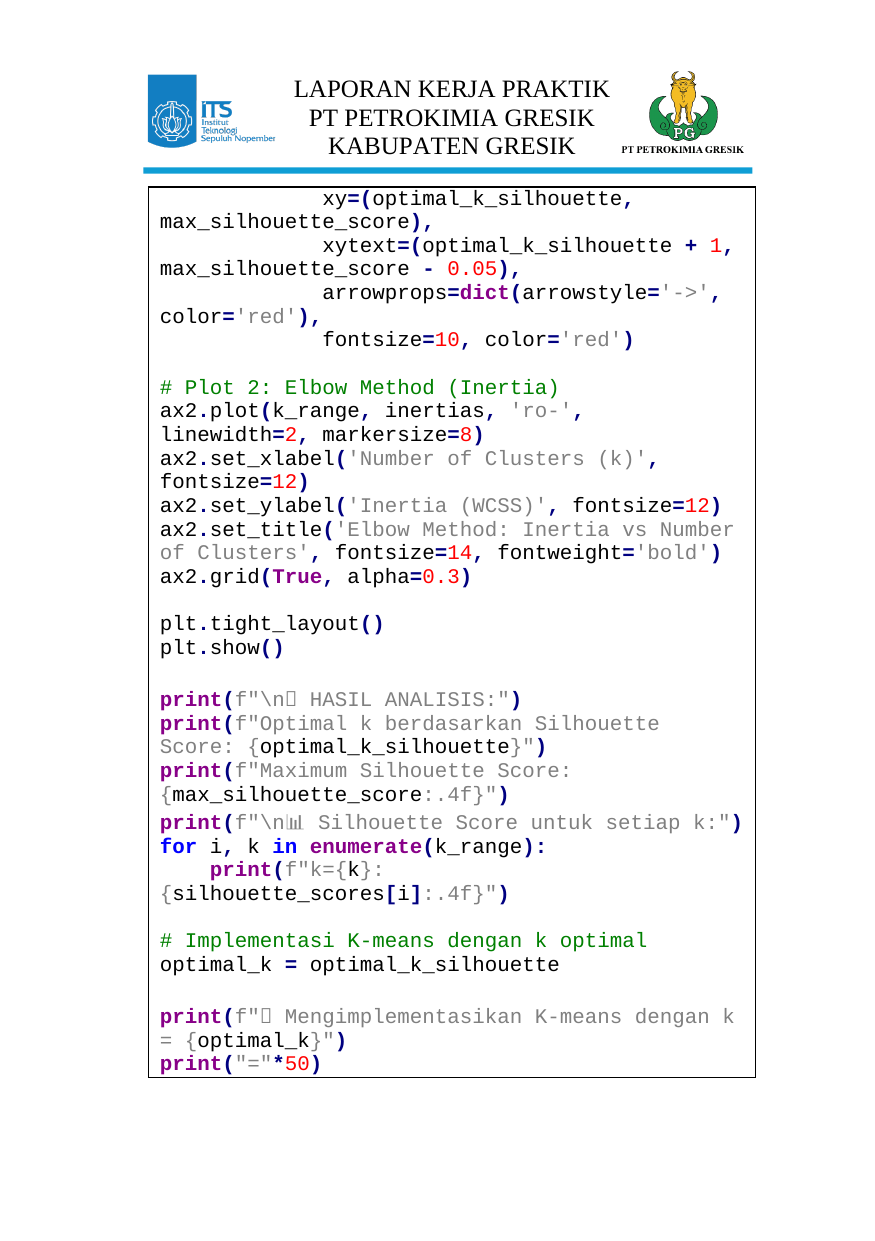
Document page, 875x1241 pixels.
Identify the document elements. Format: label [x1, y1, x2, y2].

picture [612, 67, 753, 158]
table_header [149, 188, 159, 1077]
picture [147, 74, 276, 148]
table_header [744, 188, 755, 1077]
